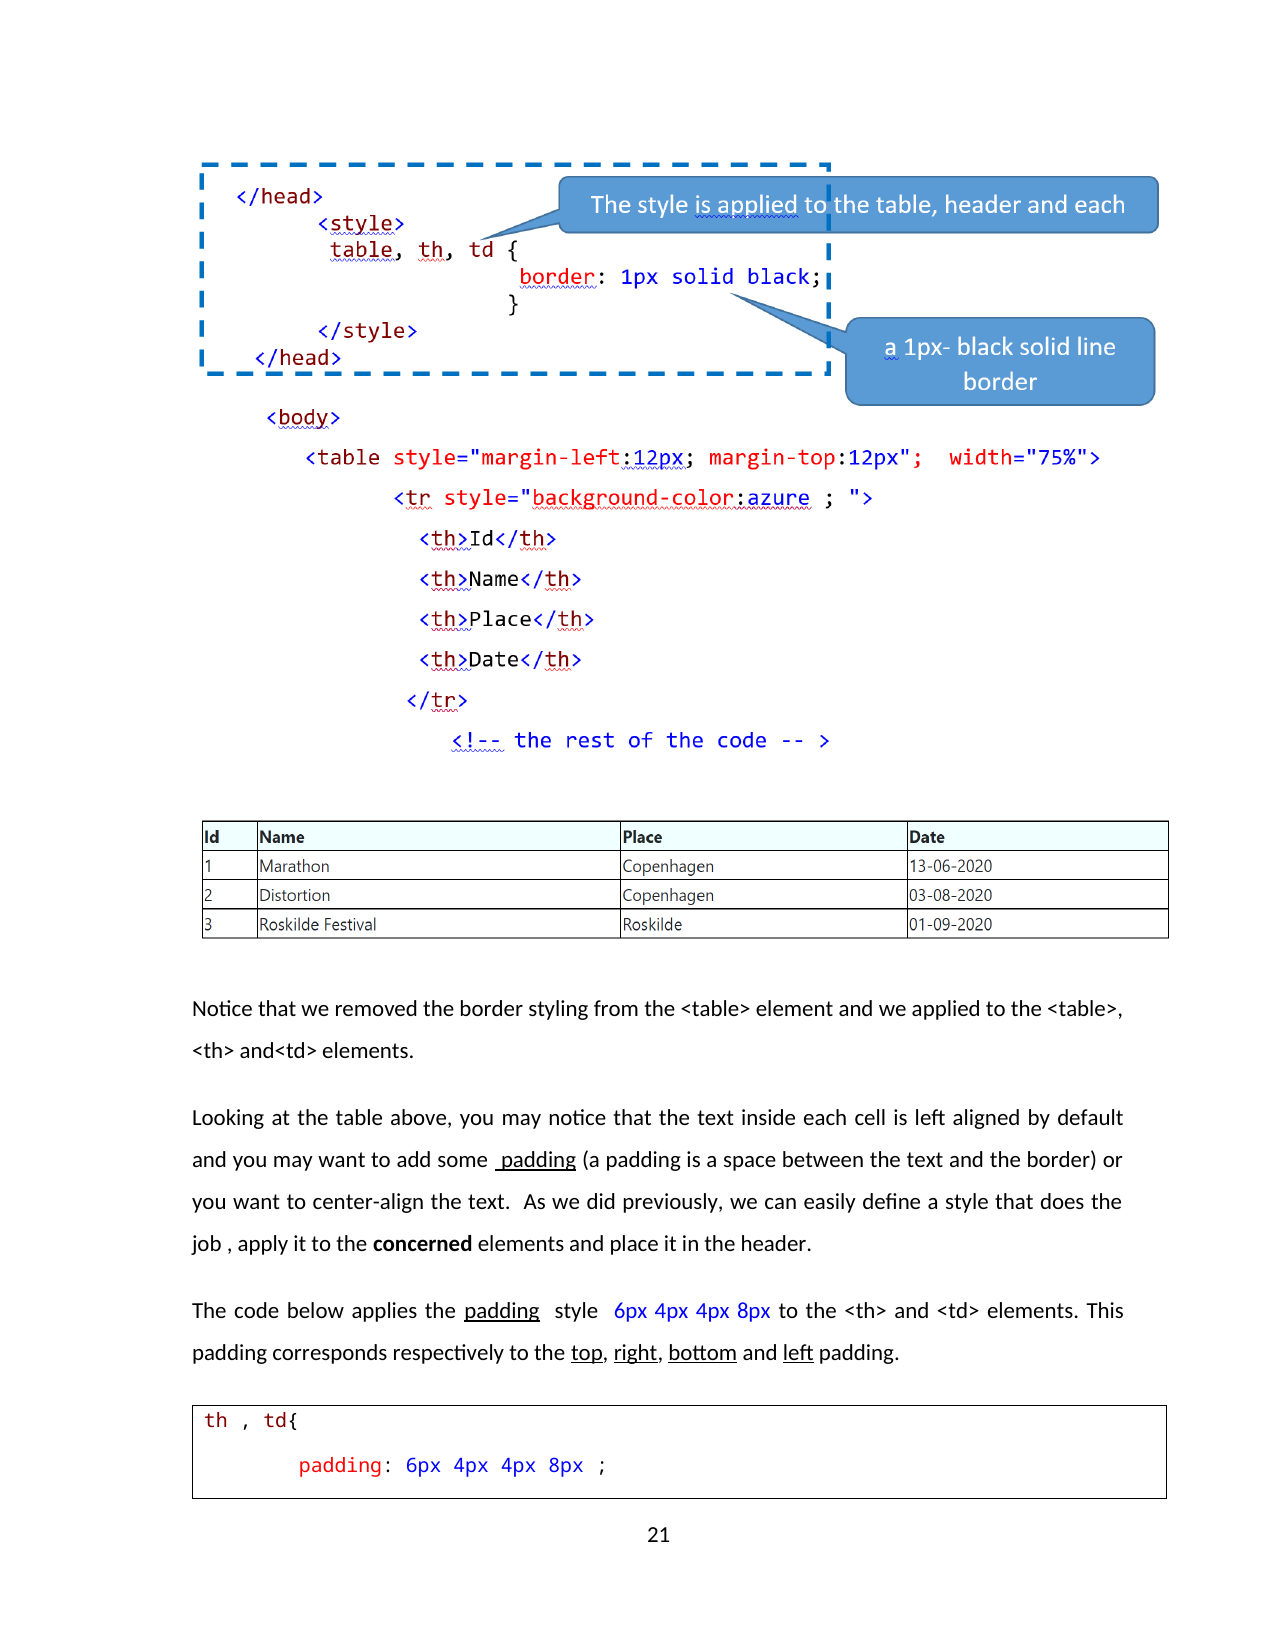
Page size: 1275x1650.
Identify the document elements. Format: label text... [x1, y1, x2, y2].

picture [191, 150, 1166, 770]
text Looking at the table above, you may notice that the text inside each cell is left aligned by default and you may want to add some padding (a padding is a space between the text and the border) or you want to center-align the text. As we did previously, we can easily define a style that does the job , apply it to the concerned elements and place it in the header. [192, 1103, 1125, 1257]
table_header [193, 1406, 1166, 1497]
text Notice that we removed the border styling from the <table> element and we applied to the <table>, <th> and<td> elements. [192, 994, 1125, 1064]
text The code below applies the padding style 6px 4px 4px 8px to the <th> and <td> elements. This padding corresponds respectively to the top, right, bottom and left padding. [192, 1296, 1125, 1366]
picture [191, 808, 1181, 956]
